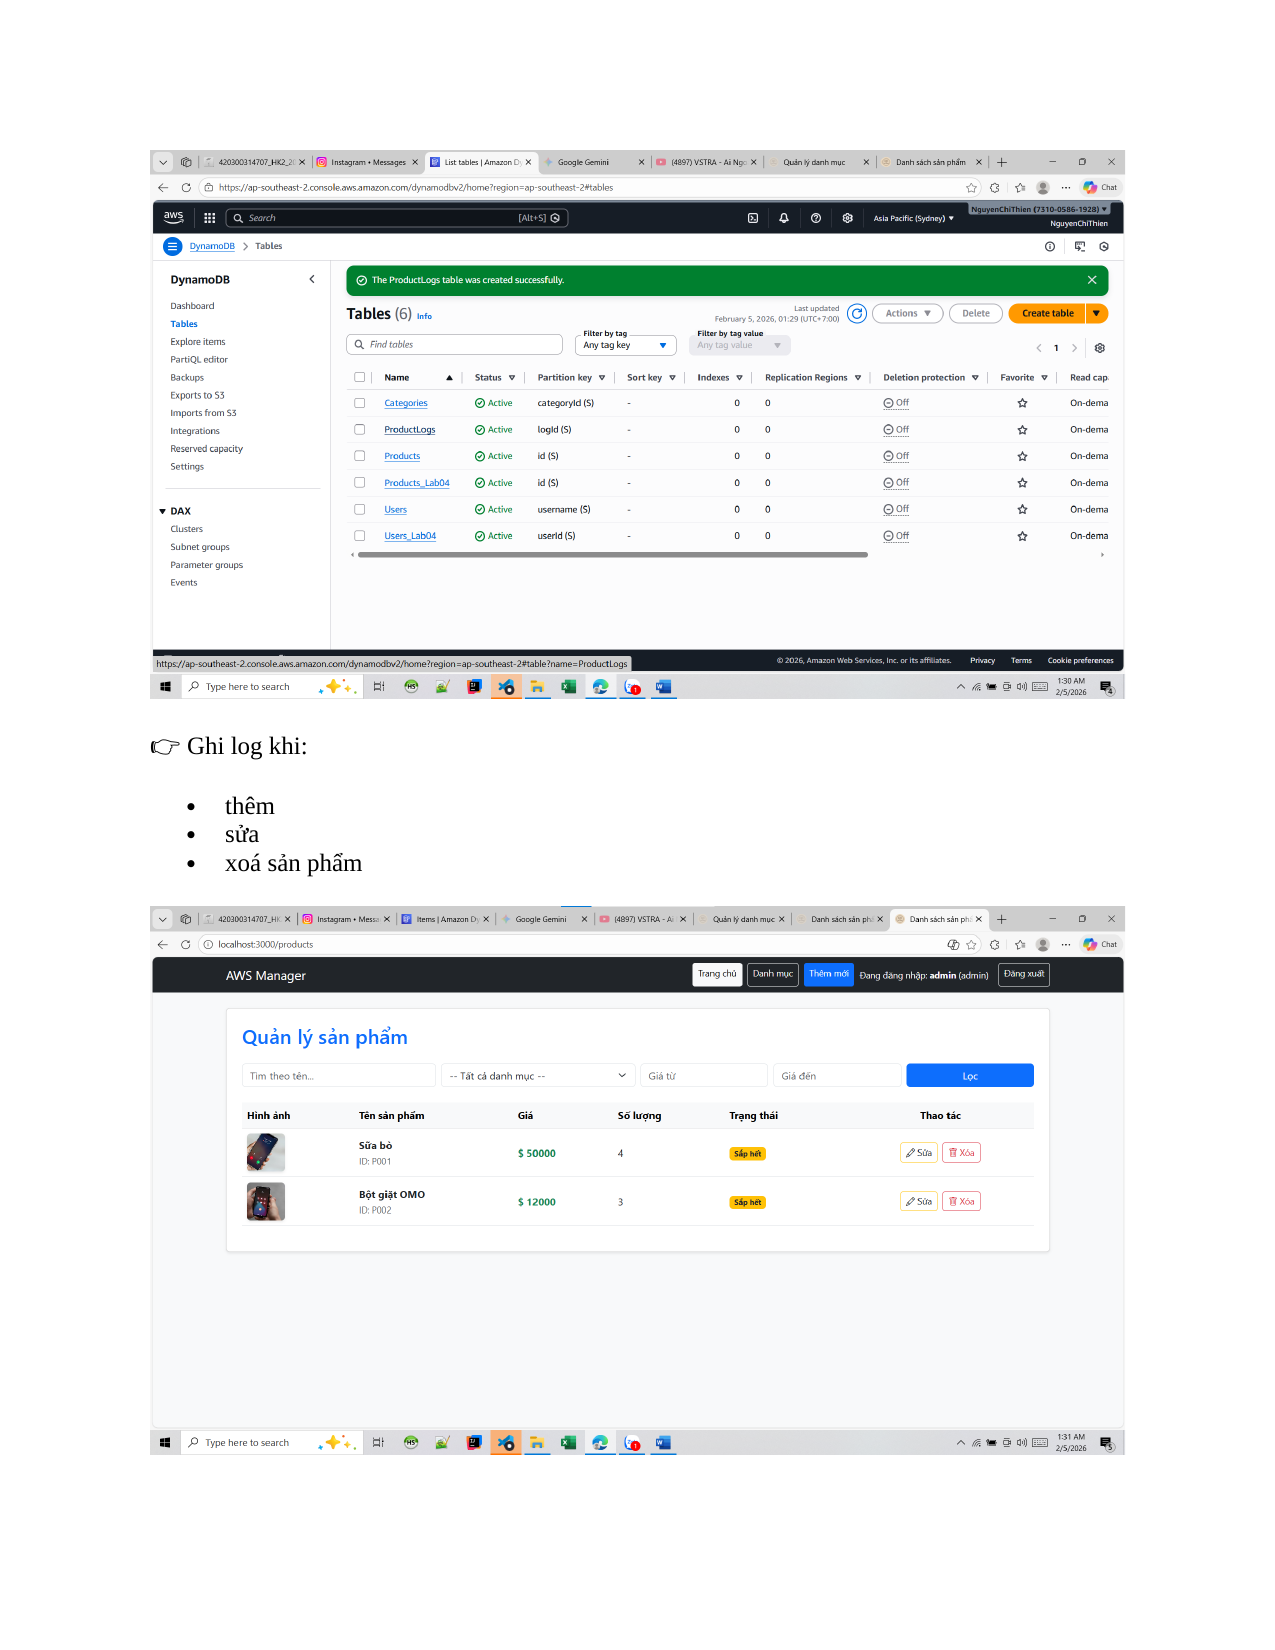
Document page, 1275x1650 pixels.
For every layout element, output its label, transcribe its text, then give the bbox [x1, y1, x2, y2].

picture [150, 150, 1125, 699]
text 👉 Ghi log khi: [150, 728, 1125, 762]
list sửa [187, 819, 1125, 848]
list xoá sản phẩm [187, 848, 1125, 877]
list thêm [187, 791, 1125, 819]
picture [150, 906, 1125, 1455]
